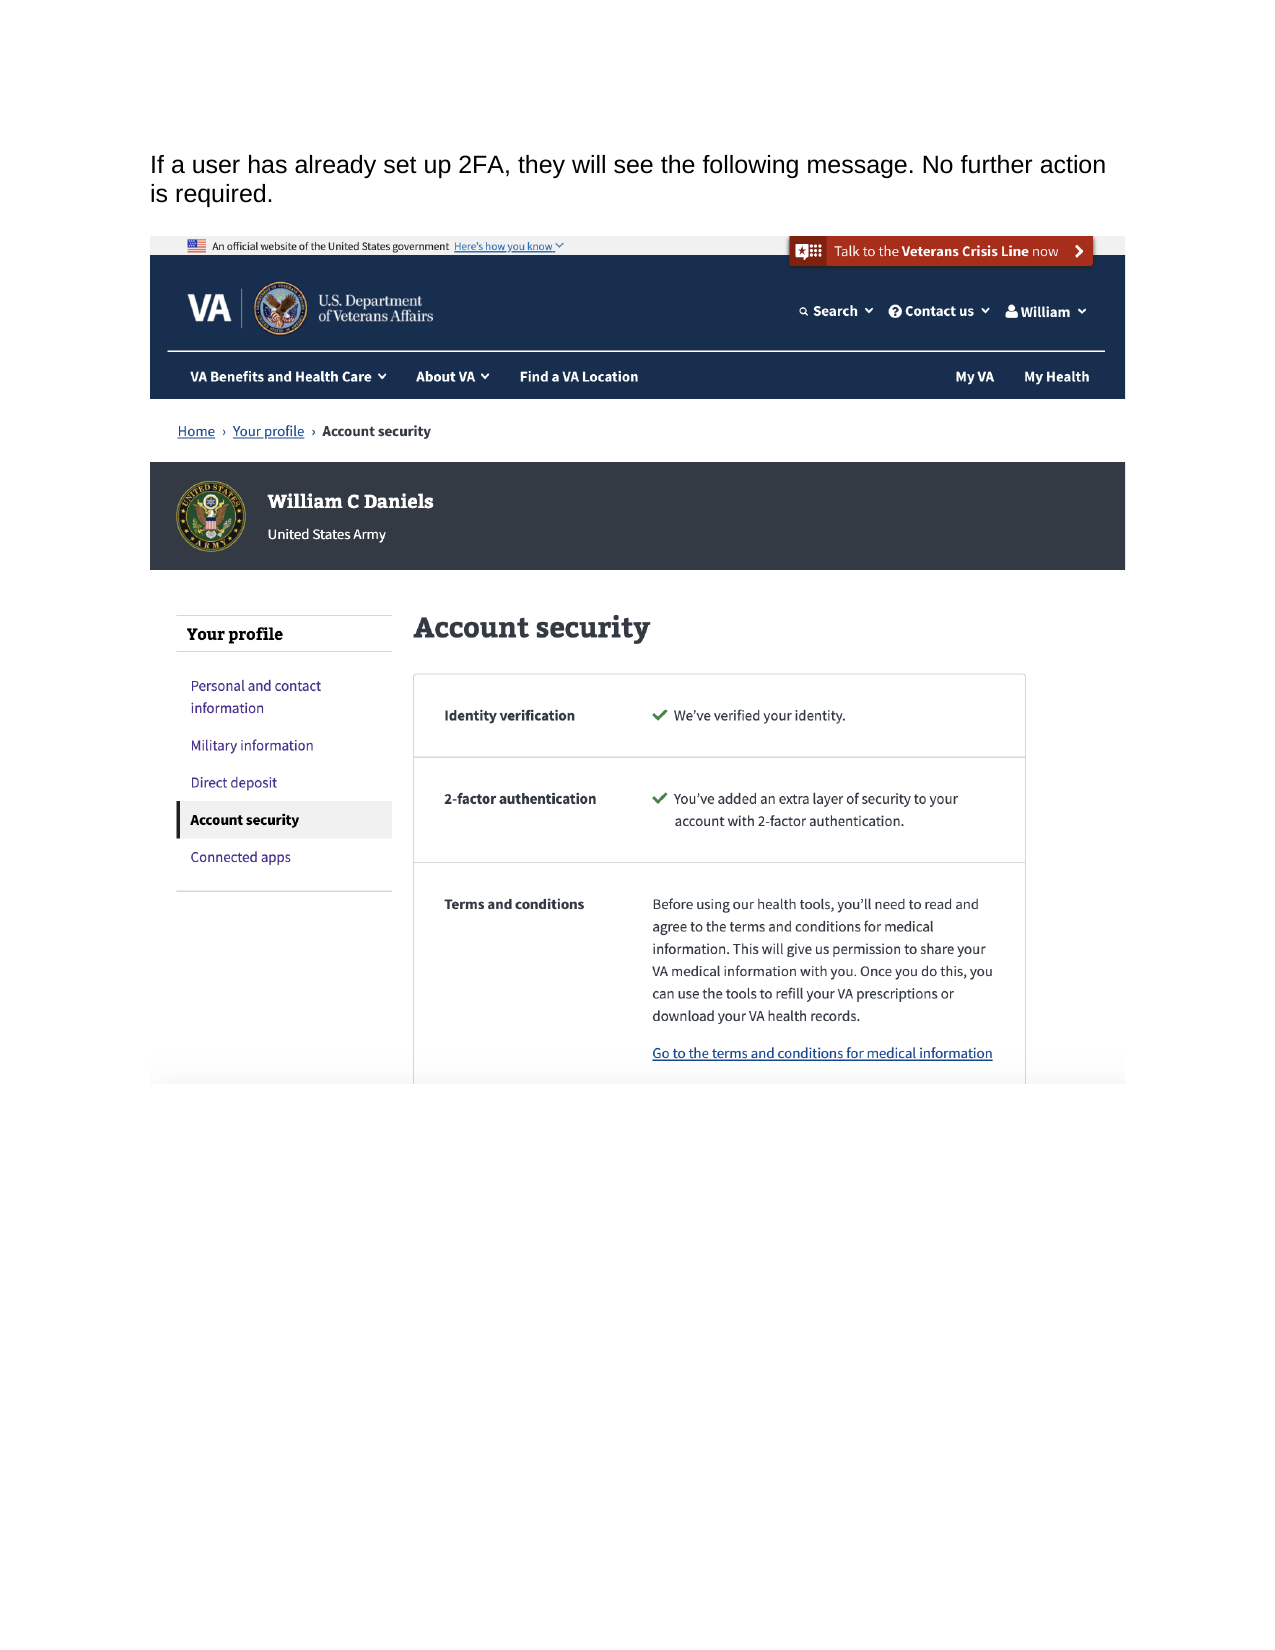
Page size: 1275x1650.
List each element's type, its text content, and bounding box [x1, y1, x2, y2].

picture [150, 236, 1125, 1084]
text If a user has already set up 2FA, they will see the following message. No further action is required. [150, 150, 1125, 207]
